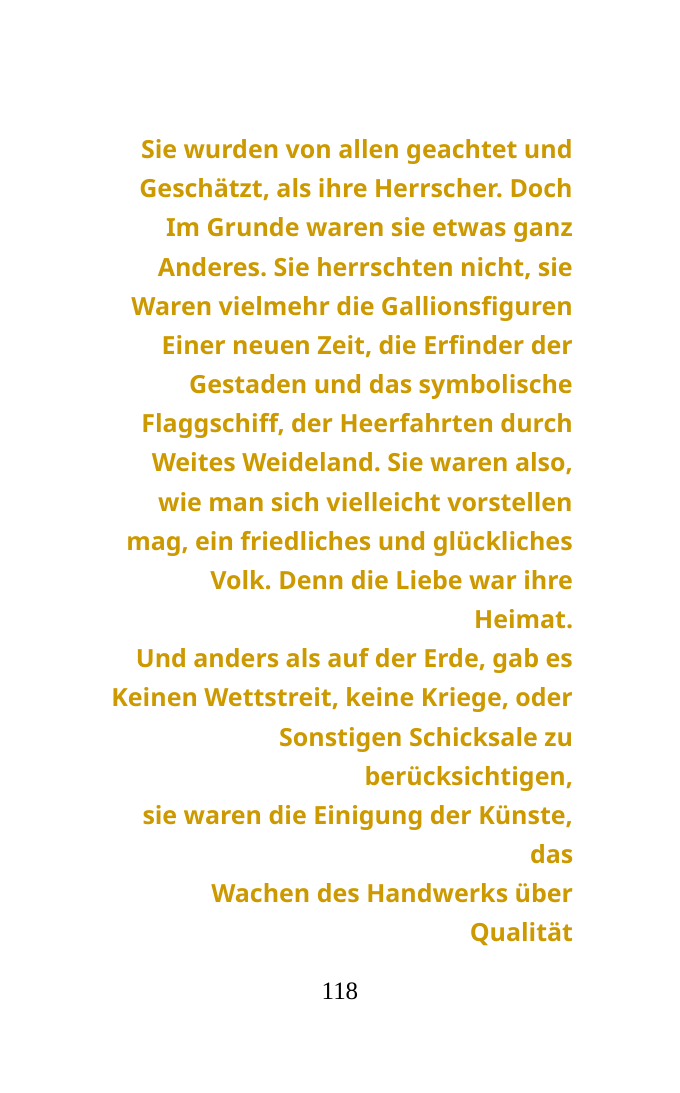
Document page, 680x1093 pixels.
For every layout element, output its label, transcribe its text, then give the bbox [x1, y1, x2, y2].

text Weites Weideland. Sie waren also, [106, 445, 573, 479]
text Wachen des Handwerks über Qualität [106, 876, 573, 949]
text Im Grunde waren sie etwas ganz [106, 210, 573, 244]
text sie waren die Einigung der Künste, das [106, 797, 573, 871]
text Sie wurden von allen geachtet und [106, 132, 573, 166]
text wie man sich vielleicht vorstellen [106, 484, 573, 518]
text mag, ein friedliches und glückliches [106, 523, 573, 557]
text Und anders als auf der Erde, gab es [106, 641, 573, 675]
text Volk. Denn die Liebe war ihre Heimat. [106, 562, 573, 636]
text Waren vielmehr die Gallionsfiguren [106, 288, 573, 322]
text Gestaden und das symbolische [106, 367, 573, 401]
text Sonstigen Schicksale zu berücksichtigen, [106, 719, 573, 792]
text Einer neuen Zeit, die Erfinder der [106, 327, 573, 362]
text Geschätzt, als ihre Herrscher. Doch [106, 171, 573, 205]
text Anderes. Sie herrschten nicht, sie [106, 249, 573, 283]
text Flaggschiff, der Heerfahrten durch [106, 406, 573, 440]
text Keinen Wettstreit, keine Kriege, oder [106, 680, 573, 714]
